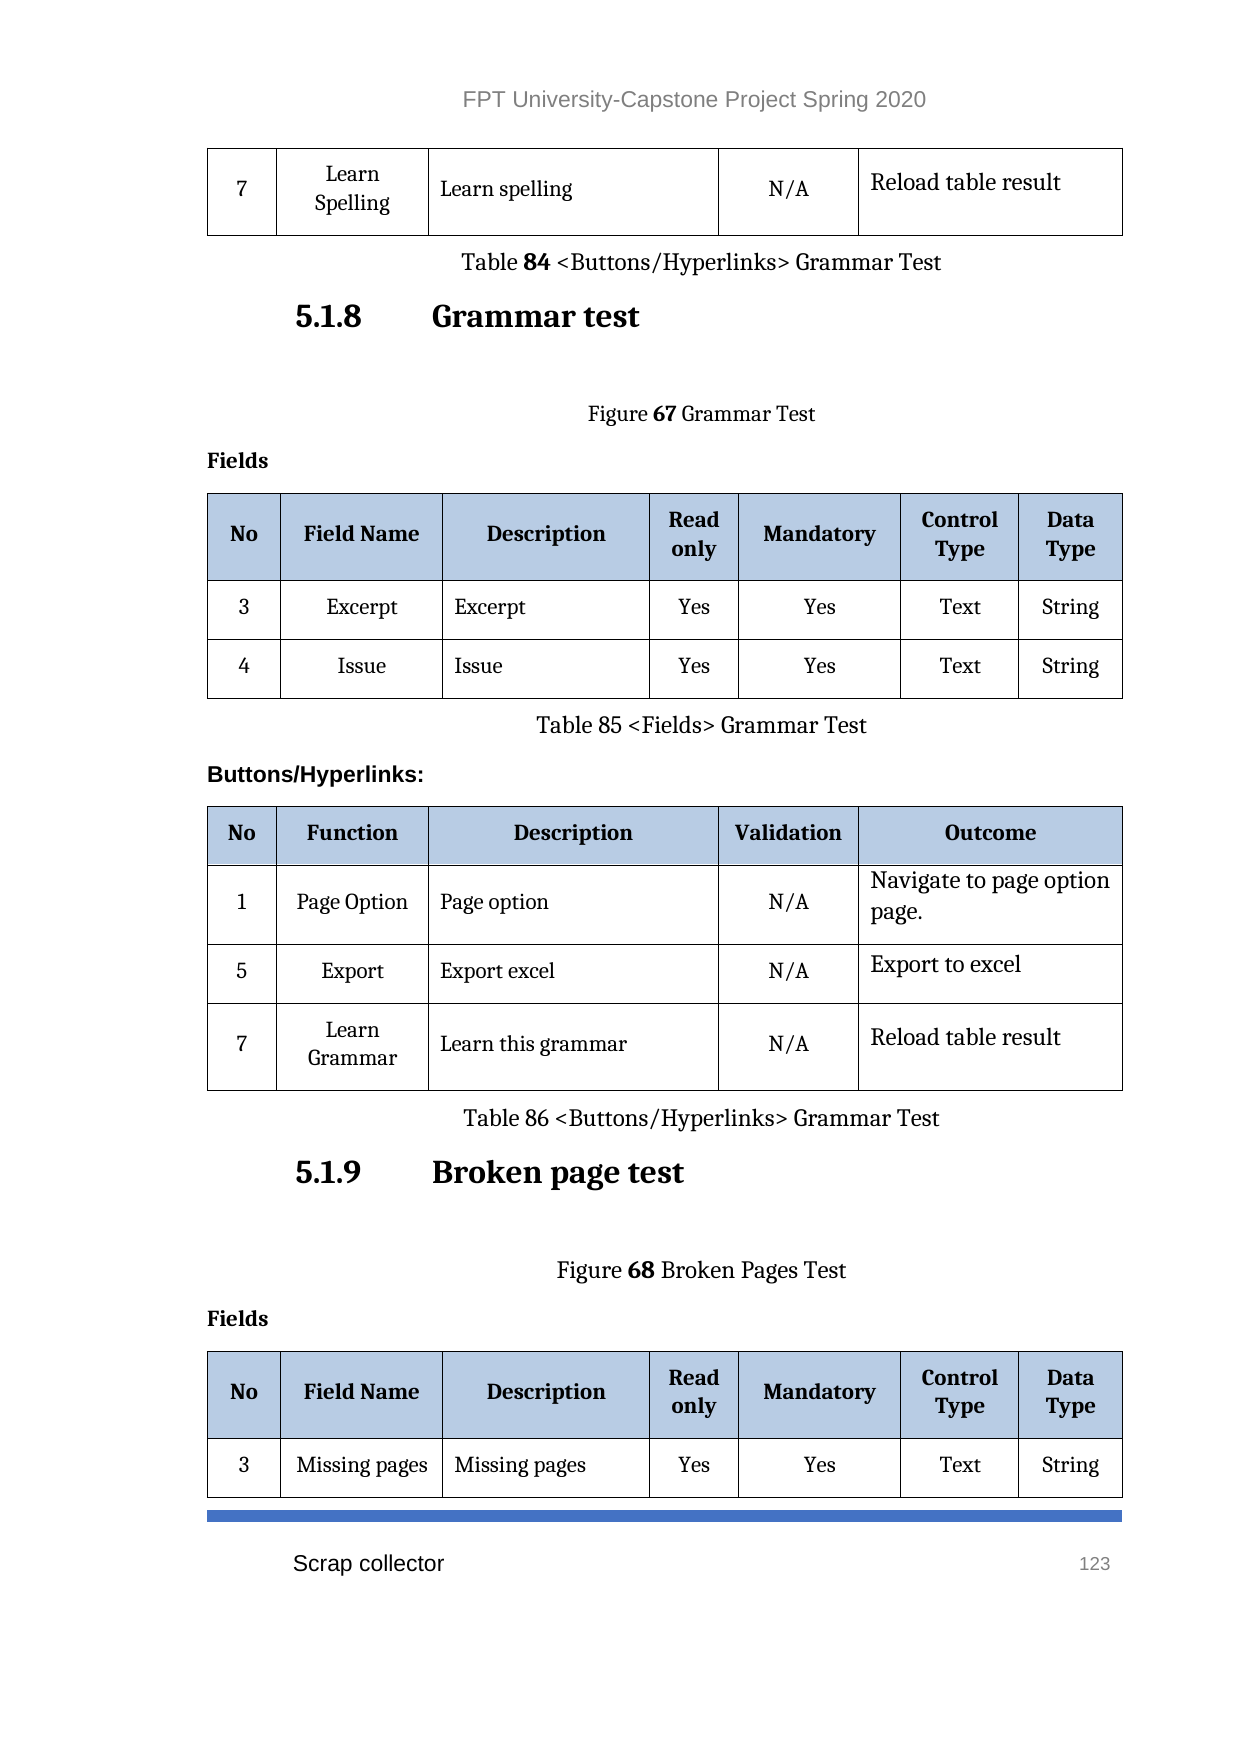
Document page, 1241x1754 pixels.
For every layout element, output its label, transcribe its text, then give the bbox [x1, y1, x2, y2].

text Table 86 <Buttons/Hyperlinks> Grammar Test [207, 1104, 1122, 1132]
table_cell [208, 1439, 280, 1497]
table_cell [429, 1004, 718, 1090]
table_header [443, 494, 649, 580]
text Buttons/Hyperlinks: [207, 761, 1122, 787]
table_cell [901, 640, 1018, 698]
text Fields [207, 448, 1122, 474]
text Figure 68 Broken Pages Test [207, 1256, 1122, 1285]
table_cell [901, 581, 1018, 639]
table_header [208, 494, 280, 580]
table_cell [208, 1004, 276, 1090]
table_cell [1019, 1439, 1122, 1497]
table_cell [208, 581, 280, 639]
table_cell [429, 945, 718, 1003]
subtitle Broken page test [295, 1153, 1122, 1192]
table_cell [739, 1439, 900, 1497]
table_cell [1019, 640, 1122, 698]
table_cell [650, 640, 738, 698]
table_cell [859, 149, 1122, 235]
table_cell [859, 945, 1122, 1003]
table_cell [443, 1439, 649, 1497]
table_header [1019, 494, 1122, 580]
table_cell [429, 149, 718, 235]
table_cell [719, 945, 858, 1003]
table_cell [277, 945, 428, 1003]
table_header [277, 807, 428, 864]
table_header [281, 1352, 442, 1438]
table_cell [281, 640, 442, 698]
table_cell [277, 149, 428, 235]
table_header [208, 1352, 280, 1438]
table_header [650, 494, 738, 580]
text Figure 67 Grammar Test [207, 401, 1122, 427]
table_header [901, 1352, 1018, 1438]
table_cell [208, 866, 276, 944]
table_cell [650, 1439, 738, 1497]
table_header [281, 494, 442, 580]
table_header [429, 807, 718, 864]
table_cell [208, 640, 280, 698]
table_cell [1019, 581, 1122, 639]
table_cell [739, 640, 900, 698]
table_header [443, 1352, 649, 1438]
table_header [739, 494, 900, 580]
subtitle Grammar test [295, 298, 1122, 336]
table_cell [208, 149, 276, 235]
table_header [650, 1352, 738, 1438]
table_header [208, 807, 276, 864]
text Fields [207, 1306, 1122, 1332]
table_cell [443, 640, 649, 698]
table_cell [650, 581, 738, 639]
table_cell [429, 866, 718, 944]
text Table 85 <Fields> Grammar Test [207, 711, 1122, 740]
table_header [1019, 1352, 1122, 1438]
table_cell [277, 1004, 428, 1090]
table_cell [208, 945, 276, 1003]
text Table 84 <Buttons/Hyperlinks> Grammar Test [207, 248, 1122, 277]
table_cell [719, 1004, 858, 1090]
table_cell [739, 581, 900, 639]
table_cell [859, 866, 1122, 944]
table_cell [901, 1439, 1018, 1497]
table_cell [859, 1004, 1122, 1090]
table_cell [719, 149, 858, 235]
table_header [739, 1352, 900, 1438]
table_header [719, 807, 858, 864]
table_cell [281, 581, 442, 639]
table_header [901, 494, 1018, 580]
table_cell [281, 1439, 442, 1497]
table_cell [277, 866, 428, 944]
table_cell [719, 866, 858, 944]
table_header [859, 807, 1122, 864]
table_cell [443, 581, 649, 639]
